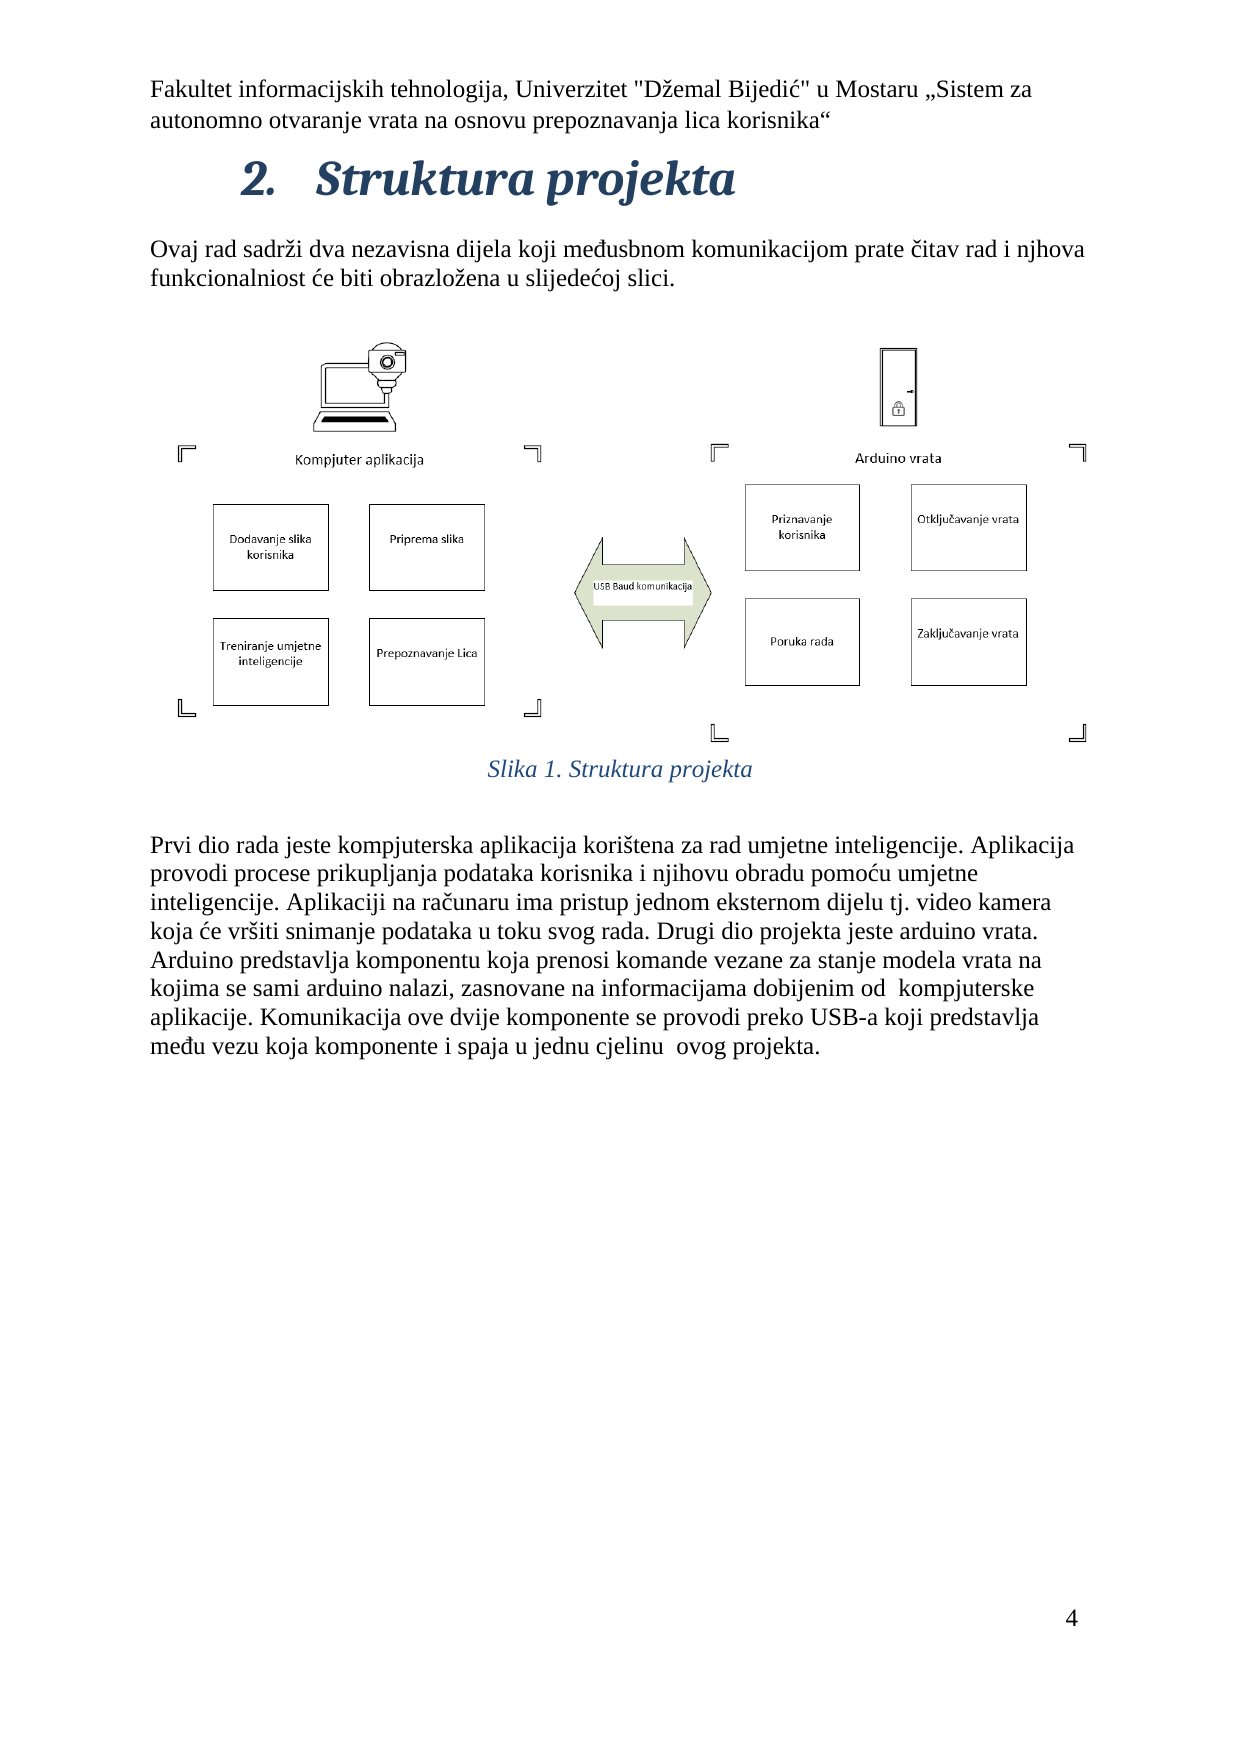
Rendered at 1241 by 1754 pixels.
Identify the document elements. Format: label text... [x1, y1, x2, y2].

subtitle Struktura projekta [242, 150, 1090, 207]
text Slika 1. Struktura projekta [150, 754, 1090, 783]
picture [150, 317, 1091, 754]
text Prvi dio rada jeste kompjuterska aplikacija korištena za rad umjetne inteligencije. Aplikacija provodi procese prikupljanja podataka korisnika i njihovu obradu pomoću umjetne inteligencije. Aplikaciji na računaru ima pristup jednom eksternom dijelu tj. video kamera koja će vršiti snimanje podataka u toku svog rada. Drugi dio projekta jeste arduino vrata. Arduino predstavlja komponentu koja prenosi komande vezane za stanje modela vrata na kojima se sami arduino nalazi, zasnovane na informacijama dobijenim od kompjuterske aplikacije. Komunikacija ove dvije komponente se provodi preko USB-a koji predstavlja među vezu koja komponente i spaja u jednu cjelinu ovog projekta. [150, 830, 1090, 1060]
text Ovaj rad sadrži dva nezavisna dijela koji međusbnom komunikacijom prate čitav rad i njhova funkcionalniost će biti obrazložena u slijedećoj slici. [150, 234, 1090, 291]
